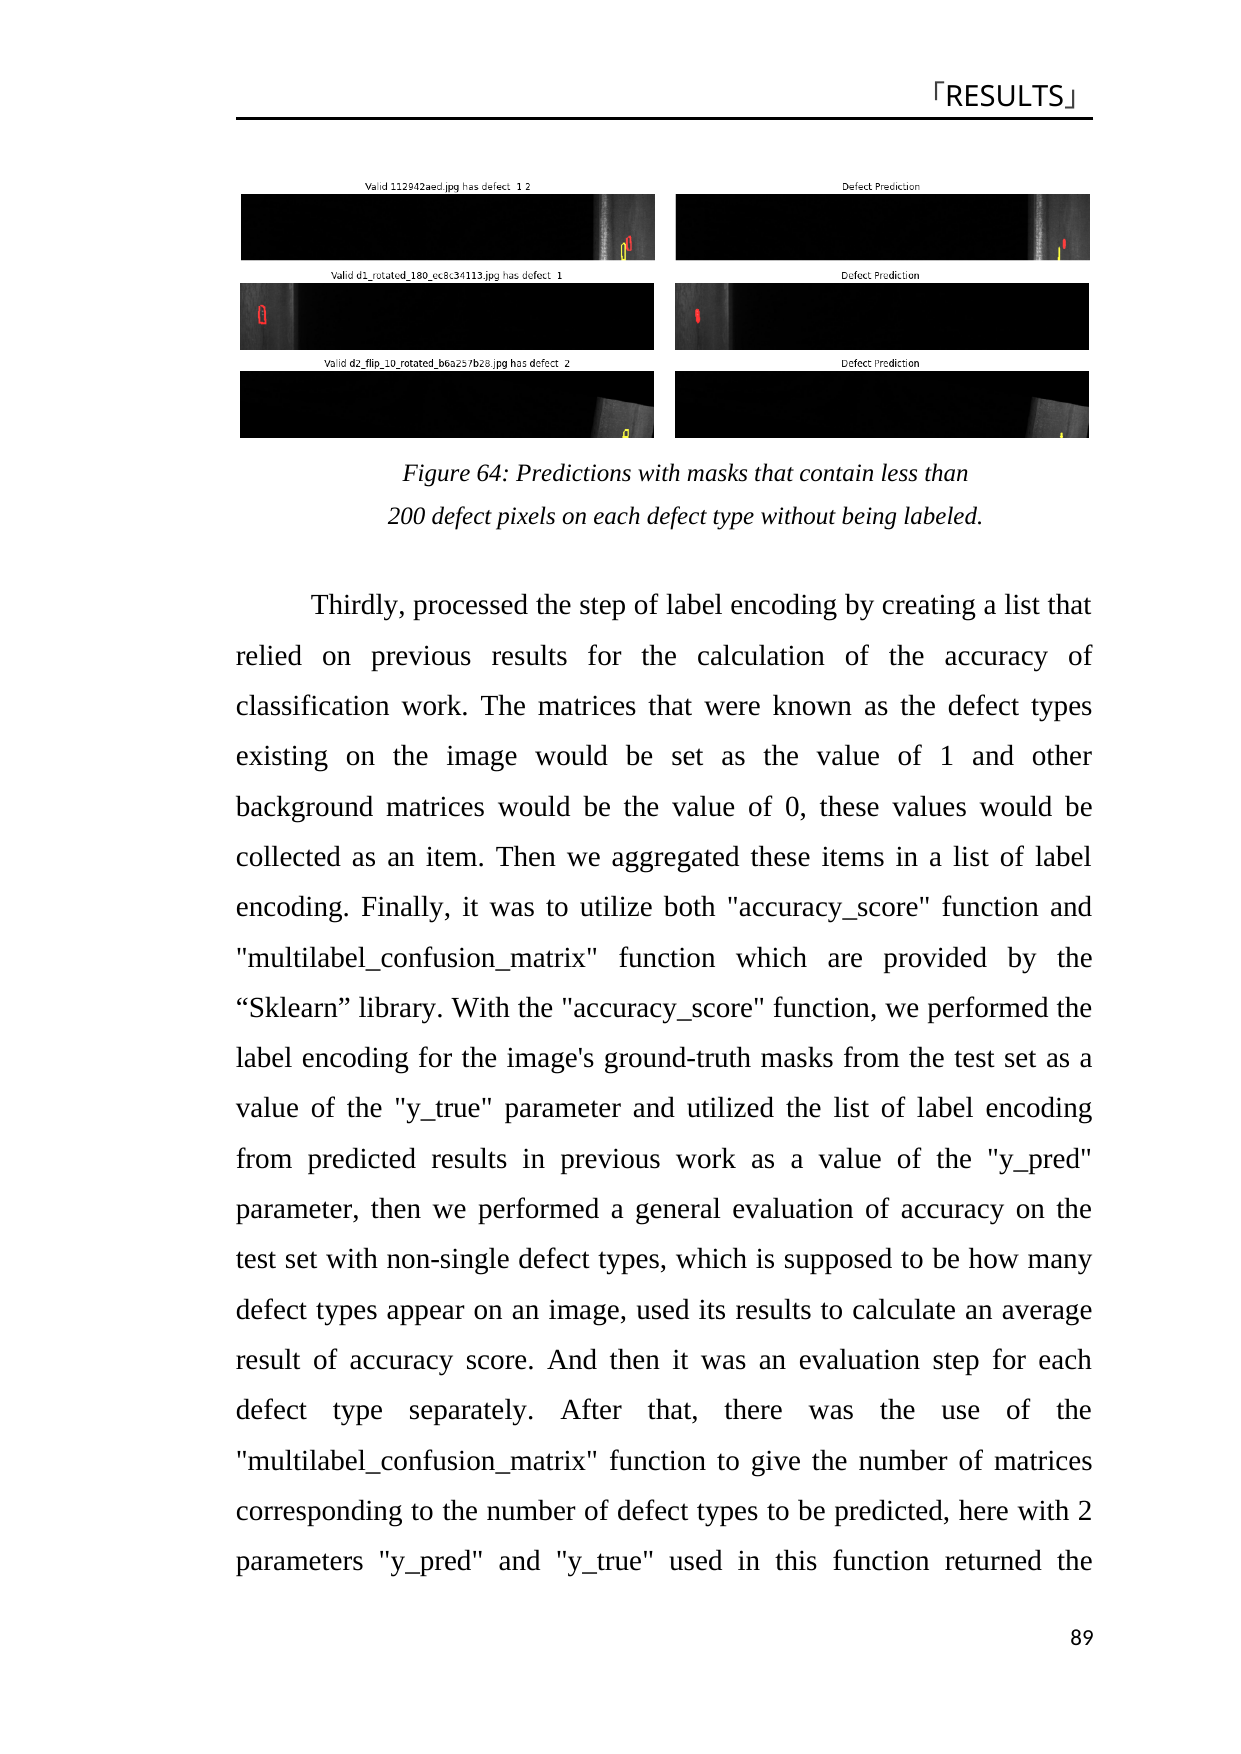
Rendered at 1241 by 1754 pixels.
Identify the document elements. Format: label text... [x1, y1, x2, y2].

picture [235, 177, 1094, 445]
text Figure 64: Predictions with masks that contain less than 200 defect pixels on each defect type without being labeled. [386, 458, 986, 530]
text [236, 587, 1093, 1577]
